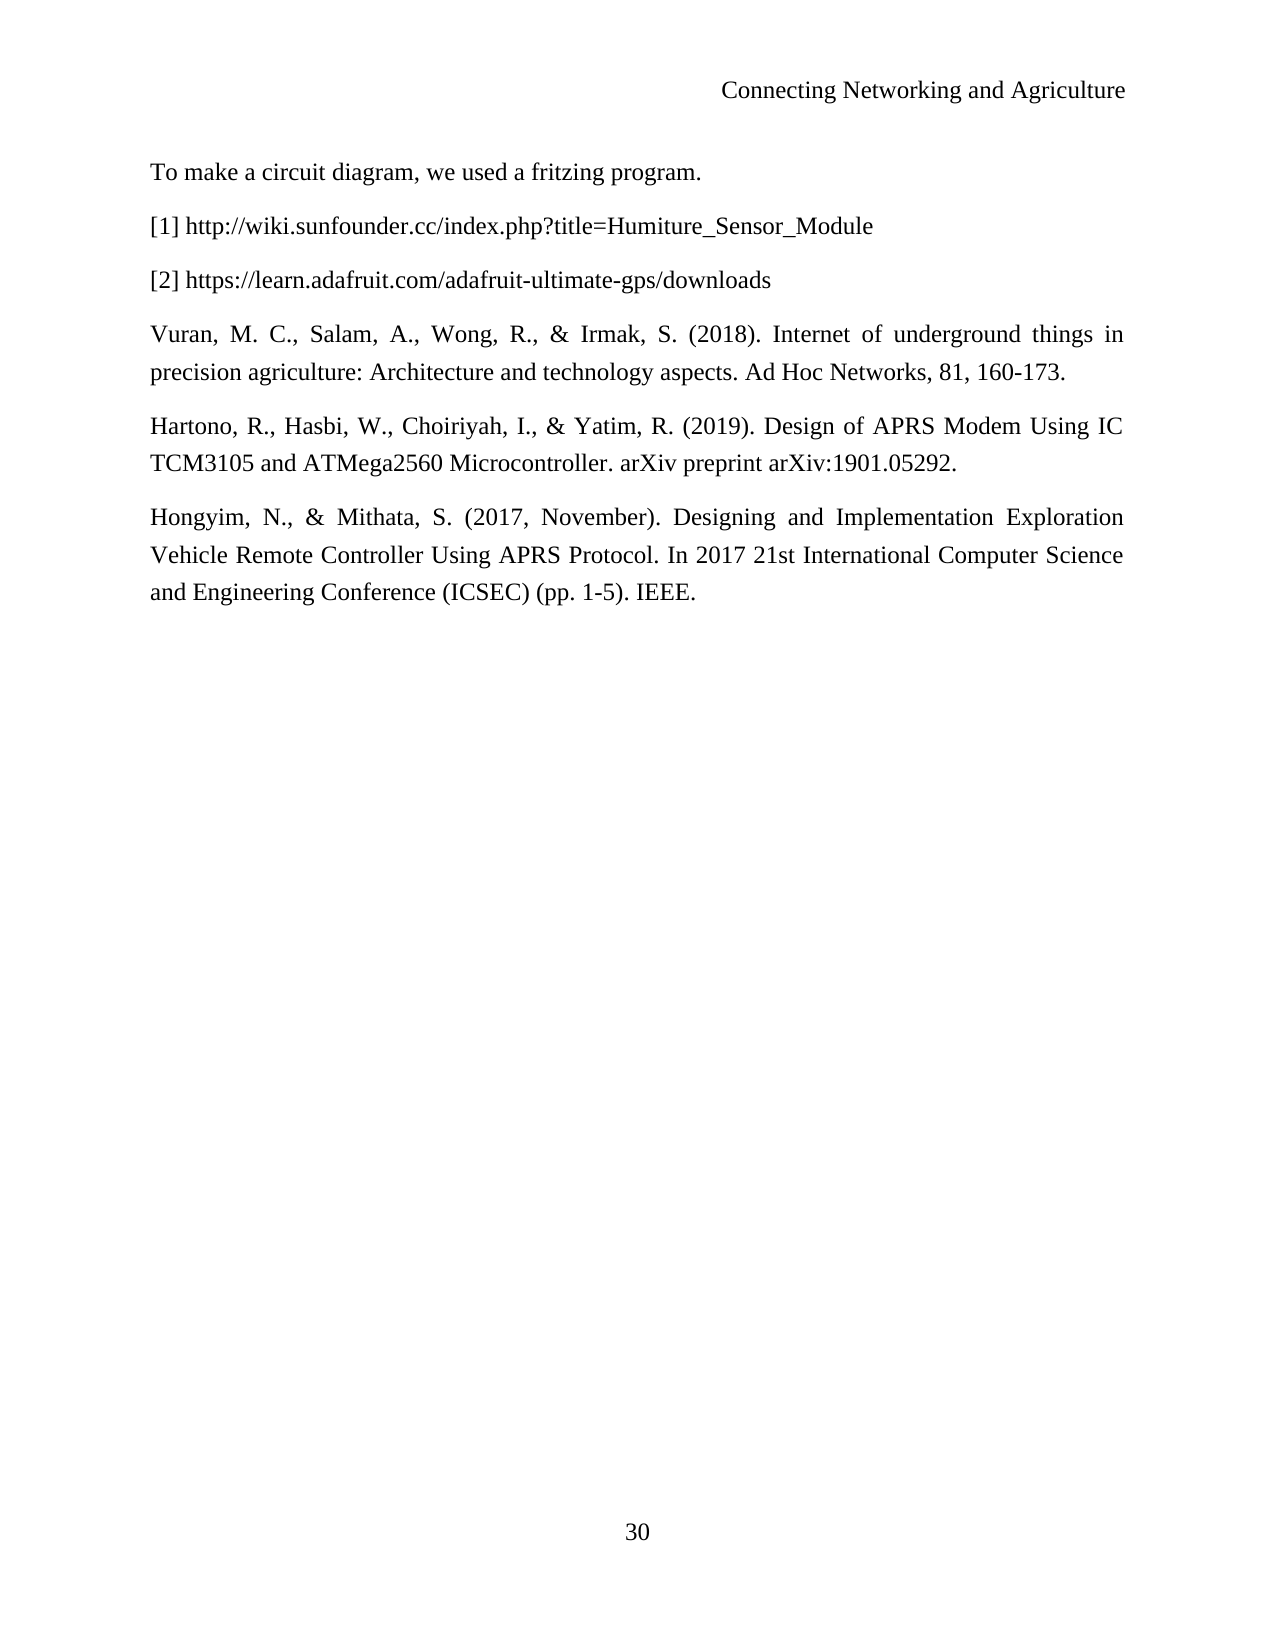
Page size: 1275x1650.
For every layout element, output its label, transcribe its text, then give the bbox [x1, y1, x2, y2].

text [1] http://wiki.sunfounder.cc/index.php?title=Humiture_Sensor_Module [150, 204, 1125, 242]
text To make a circuit diagram, we used a fritzing program. [150, 150, 1125, 187]
text Hartono, R., Hasbi, W., Choiriyah, I., & Yatim, R. (2019). Design of APRS Modem Using IC TCM3105 and ATMega2560 Microcontroller. arXiv preprint arXiv:1901.05292. [150, 404, 1125, 479]
text Vuran, M. C., Salam, A., Wong, R., & Irmak, S. (2018). Internet of underground things in precision agriculture: Architecture and technology aspects. Ad Hoc Networks, 81, 160-173. [150, 312, 1125, 387]
text Hongyim, N., & Mithata, S. (2017, November). Designing and Implementation Exploration Vehicle Remote Controller Using APRS Protocol. In 2017 21st International Computer Science and Engineering Conference (ICSEC) (pp. 1-5). IEEE. [150, 496, 1125, 608]
text [2] https://learn.adafruit.com/adafruit-ultimate-gps/downloads [150, 258, 1125, 296]
